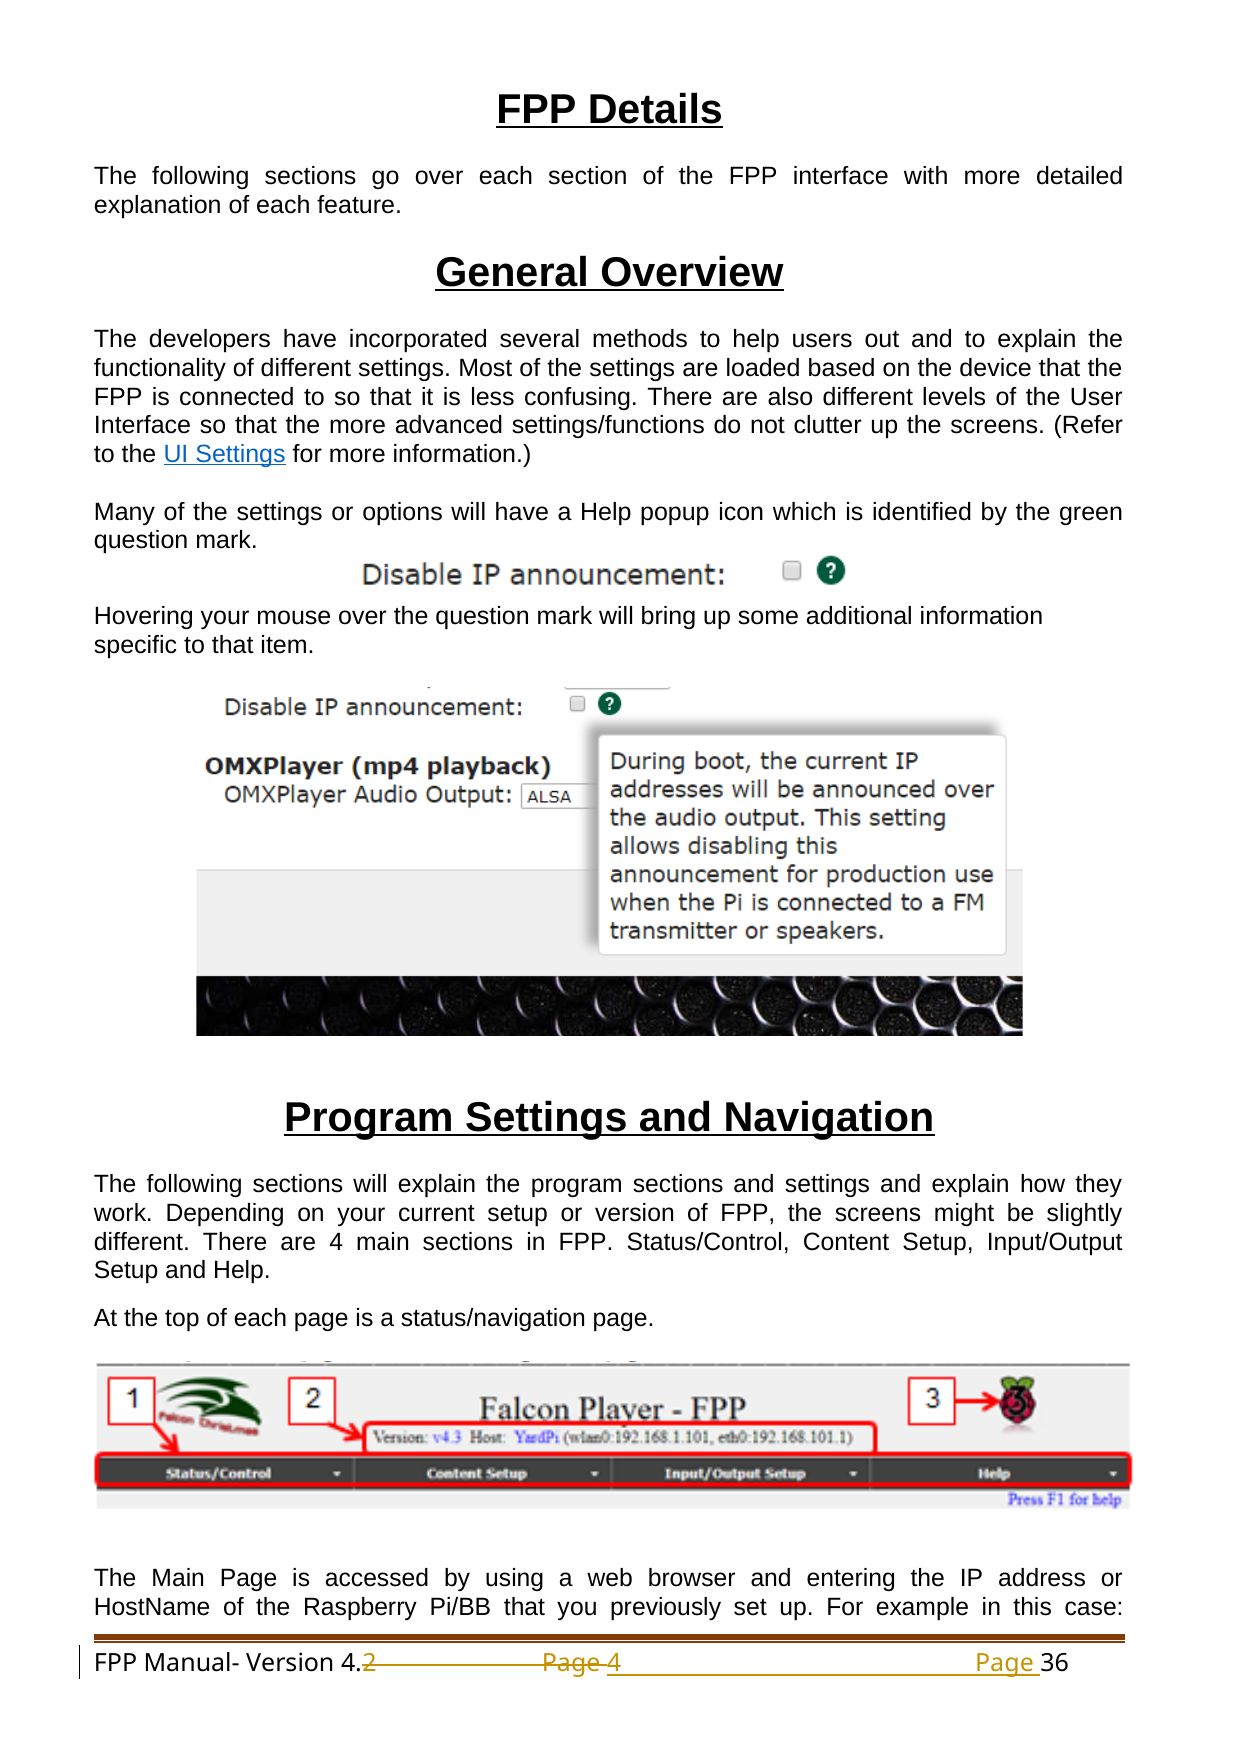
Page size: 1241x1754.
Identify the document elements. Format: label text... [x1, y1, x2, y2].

text Hovering your mouse over the question mark will bring up some additional information specific to that item. [94, 601, 1125, 658]
text The following sections go over each section of the FPP interface with more detailed explanation of each feature. [94, 161, 1125, 218]
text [94, 1563, 1125, 1621]
subtitle General Overview [94, 247, 1125, 295]
picture [196, 687, 1023, 1036]
subtitle FPP Details [94, 84, 1125, 132]
text Many of the settings or options will have a Help popup icon which is identified by the green question mark. [94, 496, 1125, 554]
picture [93, 1361, 1139, 1516]
picture [357, 553, 861, 601]
text The following sections will explain the program sections and settings and explain how they work. Depending on your current setup or version of FPP, the screens might be slightly different. There are 4 main sections in FPP. Status/Control, Content Setup, Input/Output Setup and Help. [94, 1169, 1125, 1284]
subtitle Program Settings and Navigation [94, 1093, 1125, 1141]
text At the top of each page is a status/navigation page. [94, 1303, 1125, 1332]
text The developers have incorporated several methods to help users out and to explain the functionality of different settings. Most of the settings are loaded based on the device that the FPP is connected to so that it is less confusing. There are also different levels of the User Interface so that the more advanced settings/functions do not clutter up the screens. (Refer to the UI Settings for more information.) [94, 324, 1125, 468]
